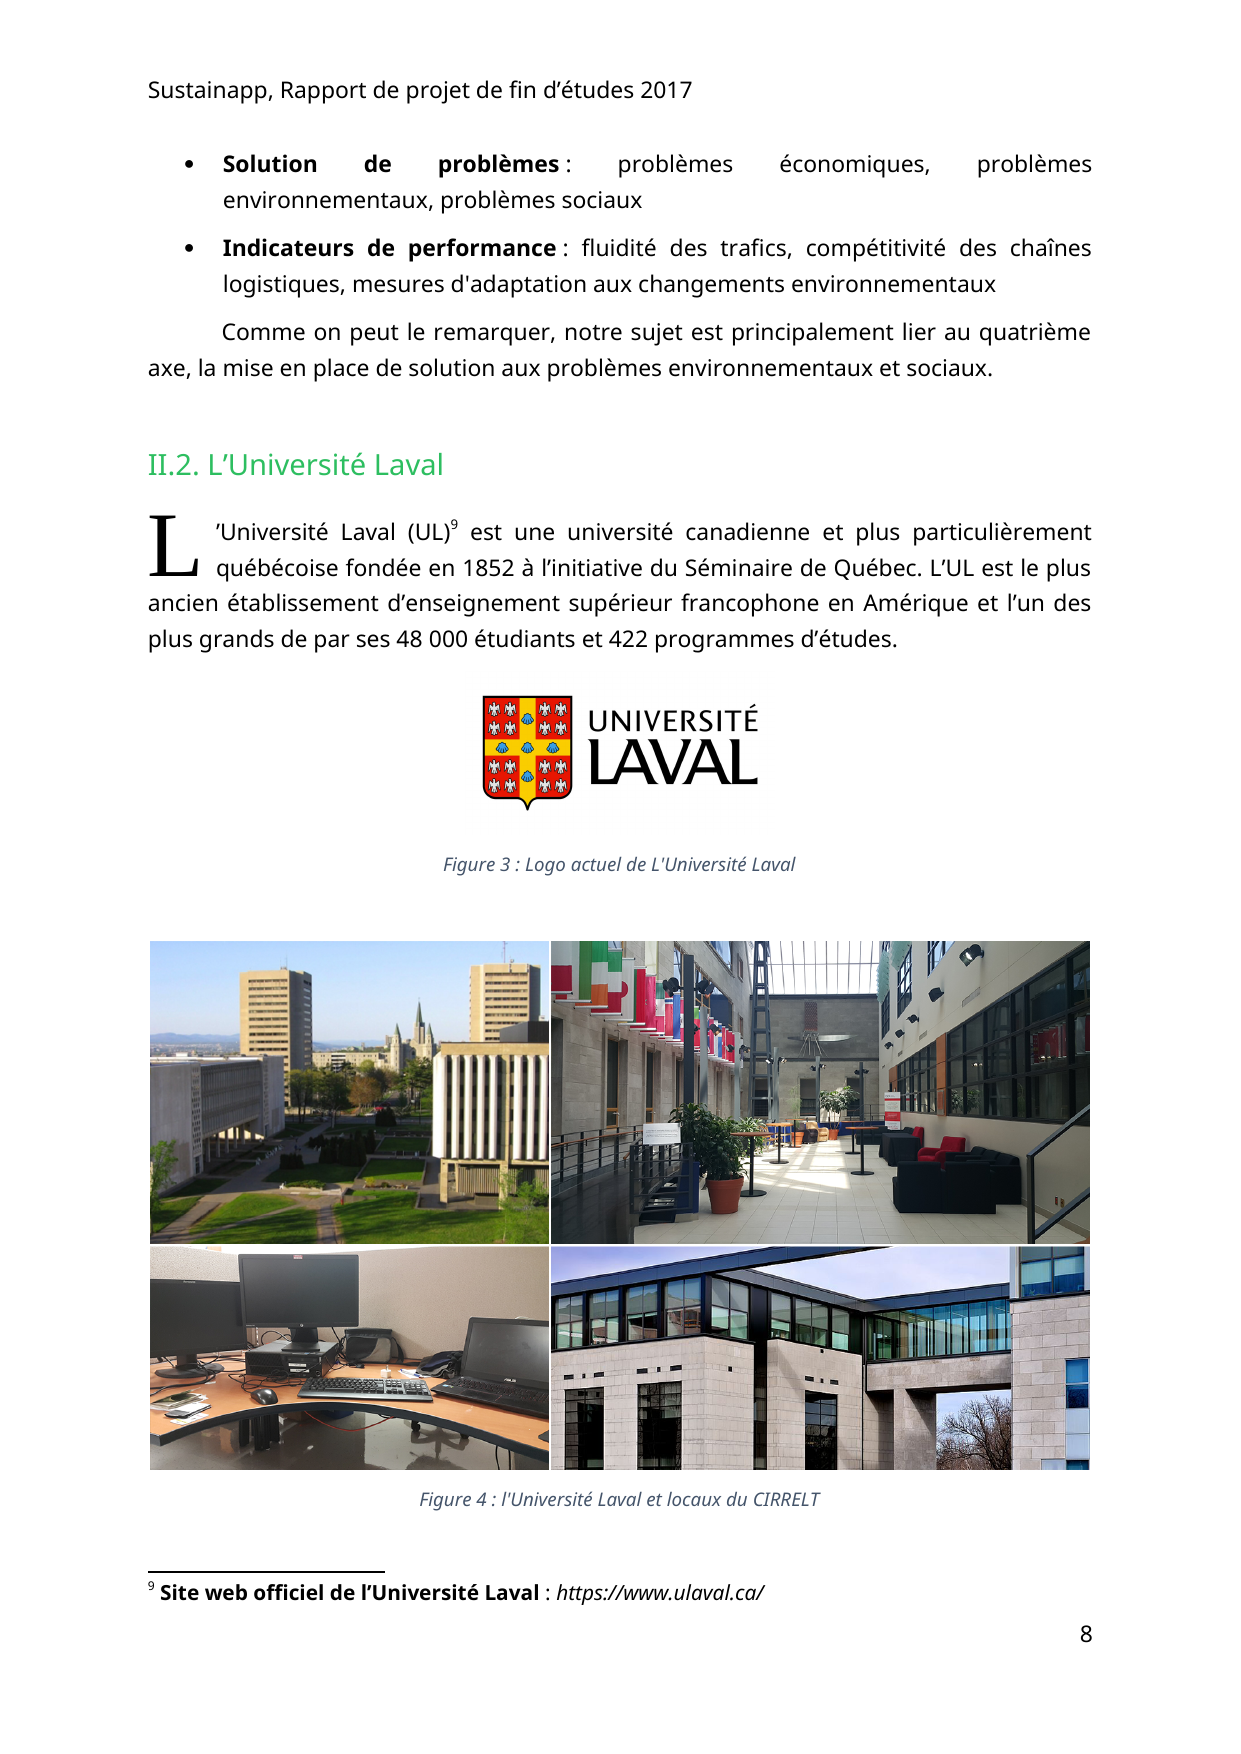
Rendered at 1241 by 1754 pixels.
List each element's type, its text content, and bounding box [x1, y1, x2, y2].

picture [150, 941, 1090, 1470]
picture [465, 671, 775, 835]
text ’Université Laval (UL) est une université canadienne et plus particulièrement québécoise fondée en 1852 à l’initiative du Séminaire de Québec. L’UL est le plus ancien établissement d’enseignement supérieur francophone en Amérique et l’un des plus grands de par ses 48 000 étudiants et 422 programmes d’études. [148, 516, 1093, 654]
list Indicateurs de performance : fluidité des trafics, compétitivité des chaînes logistiques, mesures d'adaptation aux changements environnementaux [185, 232, 1093, 299]
subtitle II.2. L’Université Laval [148, 444, 1093, 484]
list Solution de problèmes : problèmes économiques, problèmes environnementaux, problèmes sociaux [185, 148, 1093, 215]
text Comme on peut le remarquer, notre sujet est principalement lier au quatrième axe, la mise en place de solution aux problèmes environnementaux et sociaux. [148, 316, 1093, 383]
text Figure 4 : l'Université Laval et locaux du CIRRELT [148, 1487, 1093, 1512]
text Figure 3 : Logo actuel de L'Université Laval [148, 852, 1093, 877]
